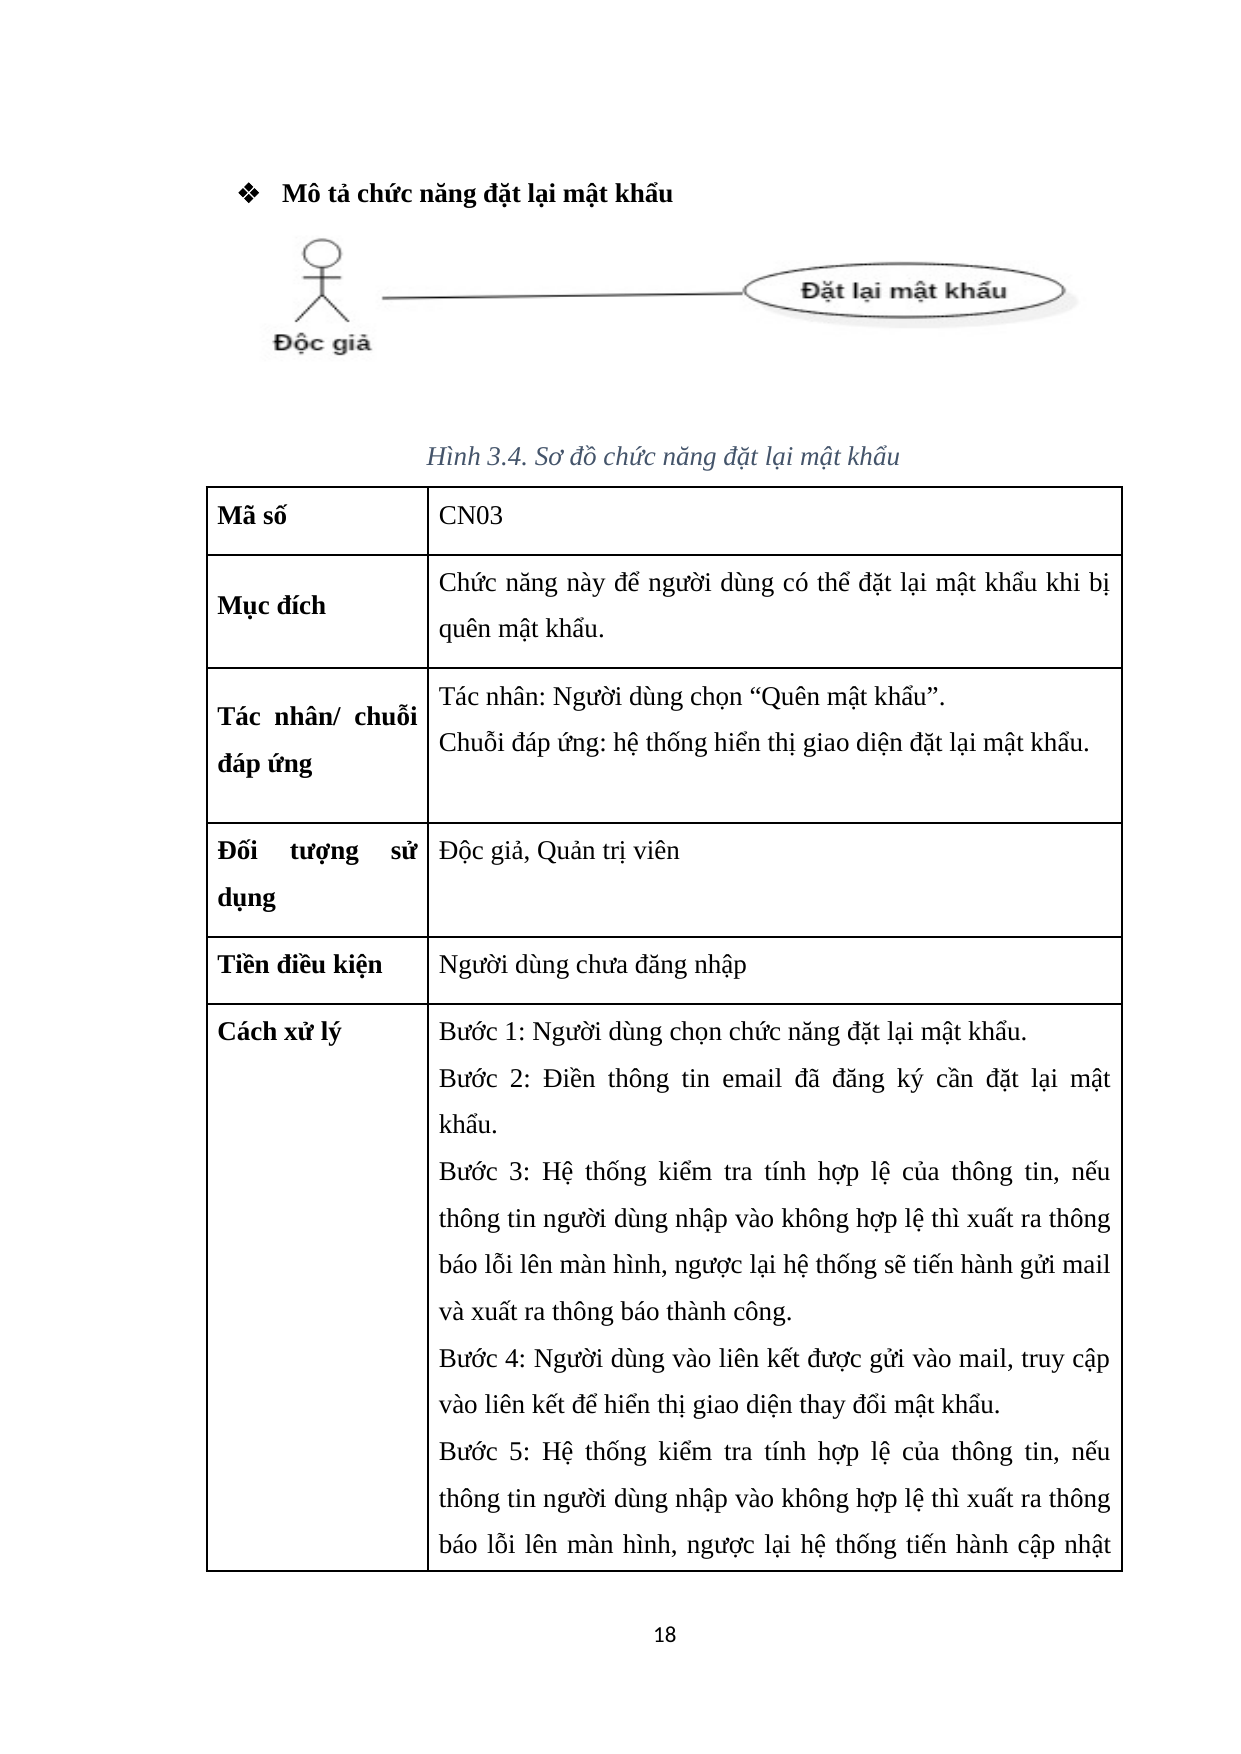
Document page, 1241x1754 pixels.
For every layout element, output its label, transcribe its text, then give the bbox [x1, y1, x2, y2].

table_cell Cách xử lý [208, 1005, 427, 1570]
table_header Mã số [208, 488, 427, 553]
table_cell Mục đích [208, 556, 427, 667]
table_cell Tác nhân/ chuỗi đáp ứng [208, 669, 427, 822]
table_header CN03 [429, 488, 1121, 553]
list Mô tả chức năng đặt lại mật khẩu [207, 177, 1122, 208]
table_cell Tác nhân: Người dùng chọn “Quên mật khẩu”. Chuỗi đáp ứng: hệ thống hiển thị giao diện đặt lại mật khẩu. [429, 669, 1121, 822]
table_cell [429, 1005, 1121, 1570]
text Hình 3.4. Sơ đồ chức năng đặt lại mật khẩu [207, 439, 1122, 471]
picture [244, 224, 1147, 426]
table_cell Người dùng chưa đăng nhập [429, 938, 1121, 1003]
table_cell Tiền điều kiện [208, 938, 427, 1003]
table_cell Đối tượng sử dụng [208, 824, 427, 936]
table_cell Chức năng này để người dùng có thể đặt lại mật khẩu khi bị quên mật khẩu. [429, 556, 1121, 667]
table_cell Độc giả, Quản trị viên [429, 824, 1121, 936]
